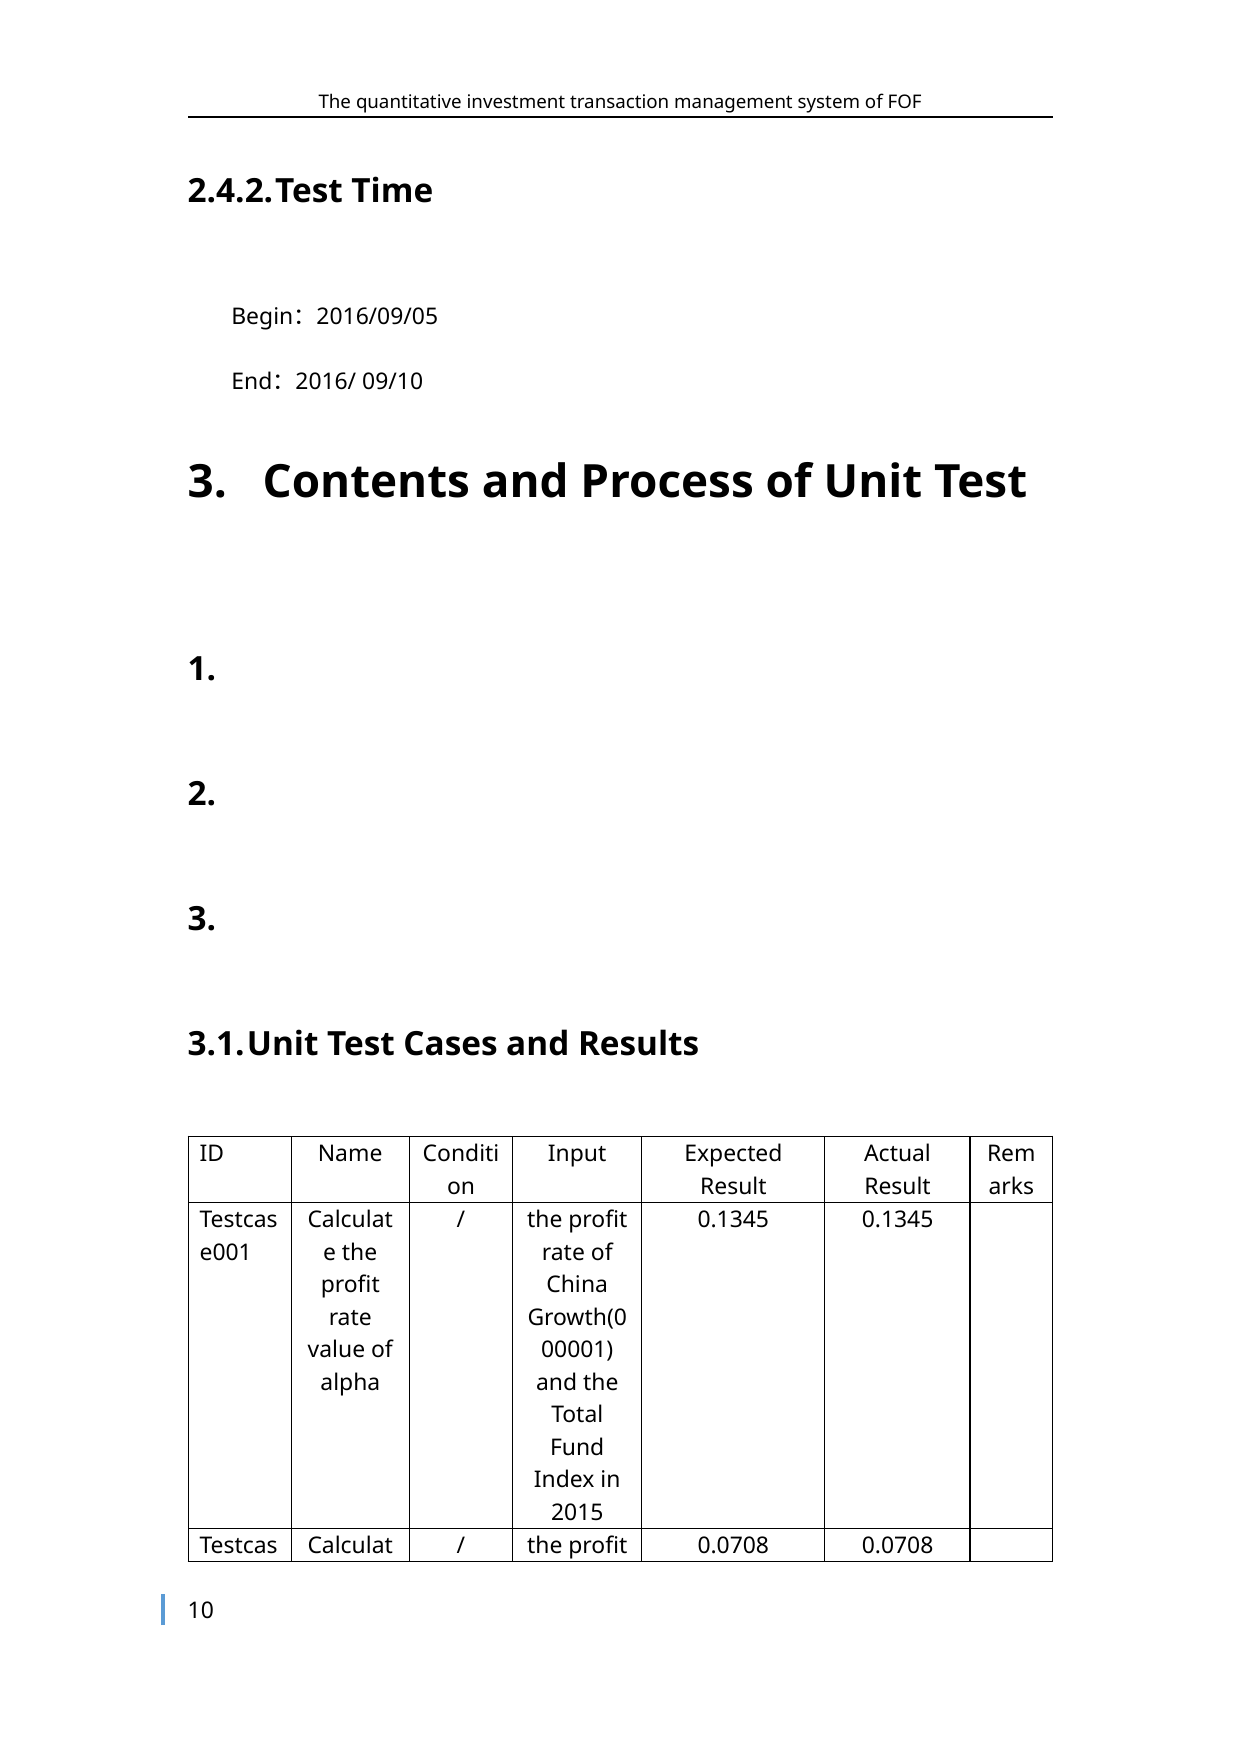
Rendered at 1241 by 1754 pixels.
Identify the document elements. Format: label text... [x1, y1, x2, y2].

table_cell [292, 1529, 409, 1561]
table_header Name [292, 1137, 409, 1202]
table_header Actual Result [825, 1137, 969, 1202]
table_cell Testcase001 [189, 1203, 291, 1528]
table_header Expected Result [642, 1137, 824, 1202]
table_header Input [513, 1137, 641, 1202]
table_cell 0.1345 [825, 1203, 969, 1528]
table_header ID [189, 1137, 291, 1202]
subtitle Contents and Process of Unit Test [187, 447, 1053, 512]
subtitle Unit Test Cases and Results [187, 1010, 1053, 1075]
table_cell [971, 1203, 1052, 1528]
text Begin：2016/09/05 [231, 282, 1053, 347]
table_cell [513, 1203, 641, 1528]
table_cell / [410, 1529, 512, 1561]
table_header Remarks [971, 1137, 1052, 1202]
text End：2016/ 09/10 [231, 347, 1053, 412]
table_cell 0.0708 [642, 1529, 824, 1561]
table_cell / [410, 1203, 512, 1528]
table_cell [513, 1529, 641, 1561]
table_cell [971, 1529, 1052, 1561]
table_header Condition [410, 1137, 512, 1202]
table_cell Testcase002 [189, 1529, 291, 1561]
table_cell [292, 1203, 409, 1528]
table_cell 0.1345 [642, 1203, 824, 1528]
subtitle Test Time [187, 157, 1053, 222]
table_cell 0.0708 [825, 1529, 969, 1561]
